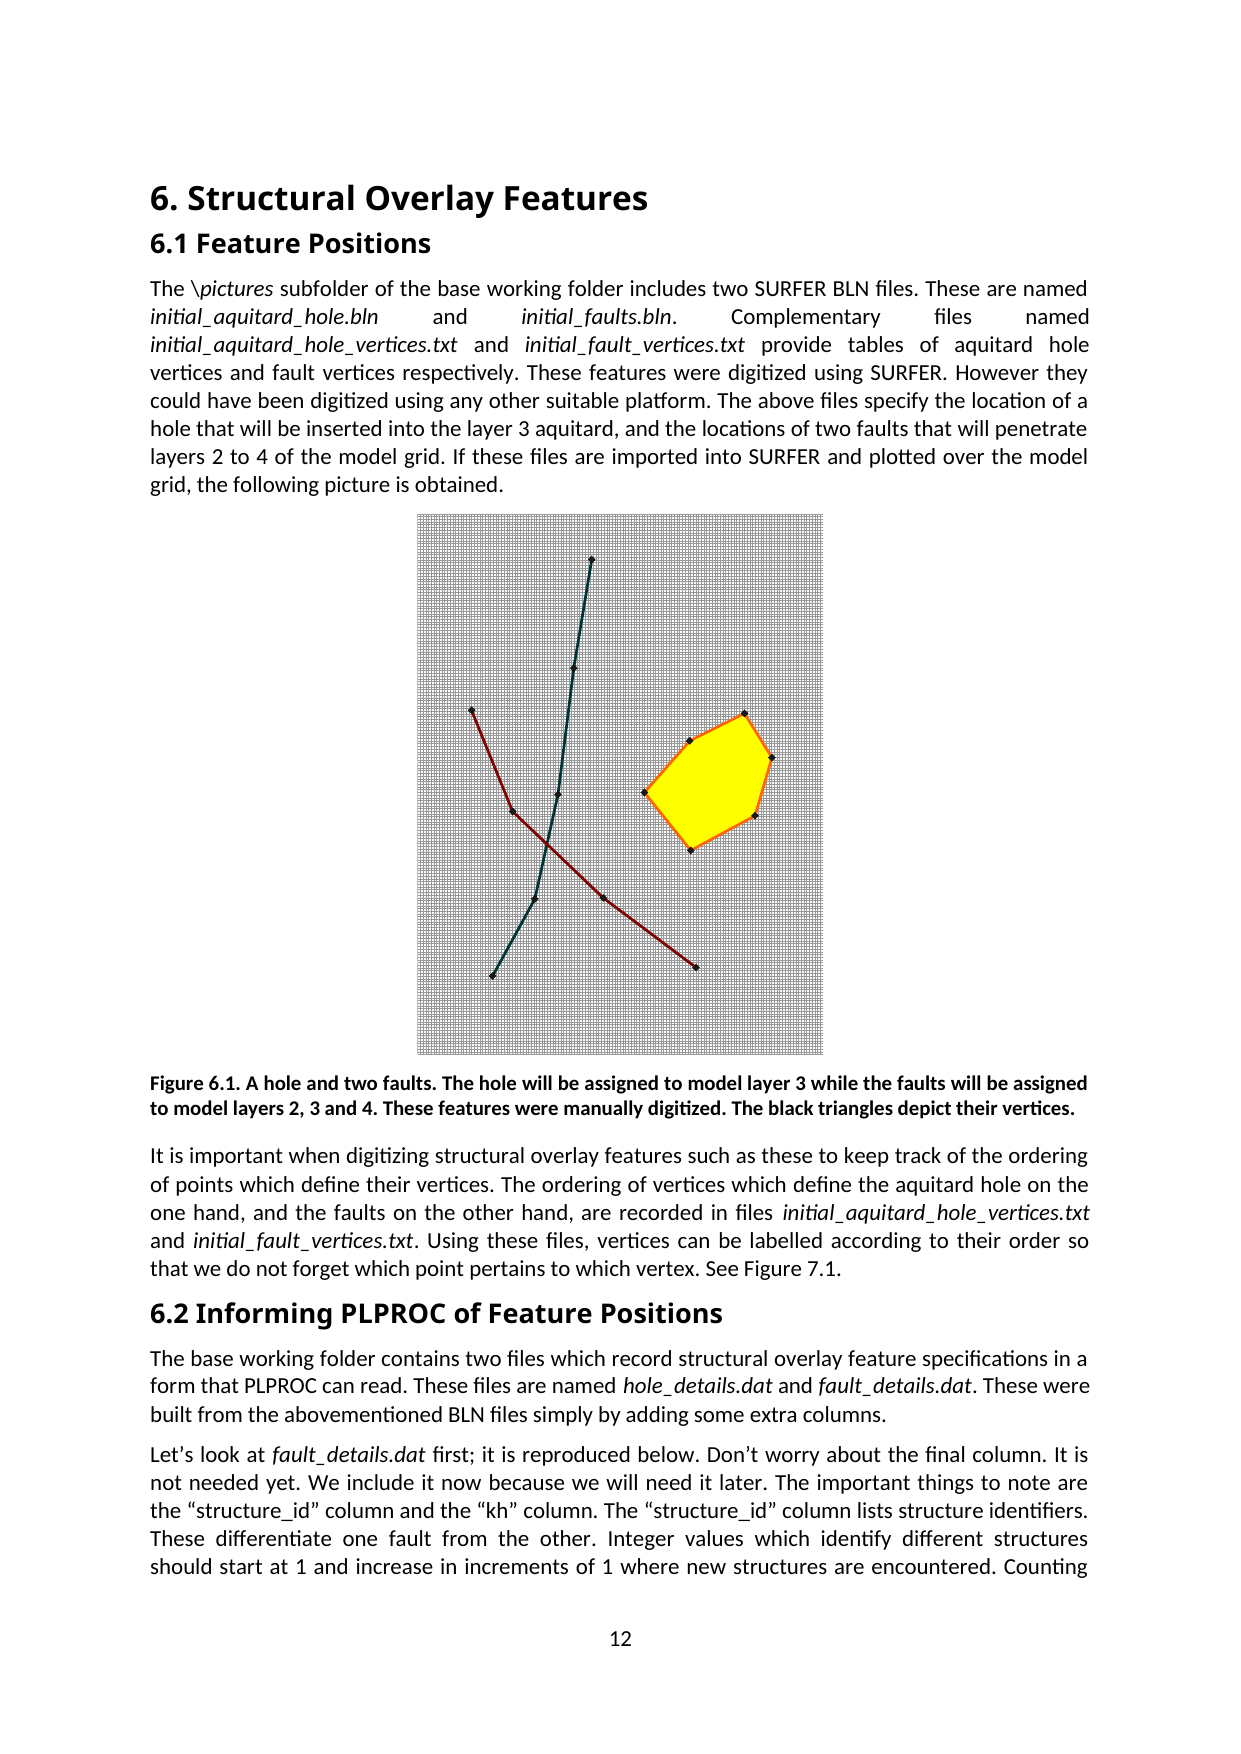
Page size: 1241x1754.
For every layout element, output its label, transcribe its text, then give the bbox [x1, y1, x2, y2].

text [150, 1440, 1090, 1580]
subtitle 6.2 Informing PLPROC of Feature Positions [150, 1294, 1090, 1331]
text The base working folder contains two files which record structural overlay feature specifications in a form that PLPROC can read. These files are named hole_details.dat and fault_details.dat. These were built from the abovementioned BLN files simply by adding some extra columns. [150, 1344, 1090, 1428]
subtitle 6.1 Feature Positions [150, 224, 1090, 261]
text The \pictures subfolder of the base working folder includes two SURFER BLN files. These are named initial_aquitard_hole.bln and initial_faults.bln. Complementary files named initial_aquitard_hole_vertices.txt and initial_fault_vertices.txt provide tables of aquitard hole vertices and fault vertices respectively. These features were digitized using SURFER. However they could have been digitized using any other suitable platform. The above files specify the location of a hole that will be inserted into the layer 3 aquitard, and the locations of two faults that will penetrate layers 2 to 4 of the model grid. If these files are imported into SURFER and plotted over the model grid, the following picture is obtained. [150, 274, 1090, 498]
subtitle 6. Structural Overlay Features [150, 175, 1090, 220]
text It is important when digitizing structural overlay features such as these to keep track of the ordering of points which define their vertices. The ordering of vertices which define the aquitard hole on the one hand, and the faults on the other hand, are recorded in files initial_aquitard_hole_vertices.txt and initial_fault_vertices.txt. Using these files, vertices can be labelled according to their order so that we do not forget which point pertains to which vertex. See Figure 7.1. [150, 1142, 1090, 1282]
text Figure 6.1. A hole and two faults. The hole will be assigned to model layer 3 while the faults will be assigned to model layers 2, 3 and 4. These features were manually digitized. The black triangles depict their vertices. [150, 1070, 1090, 1121]
